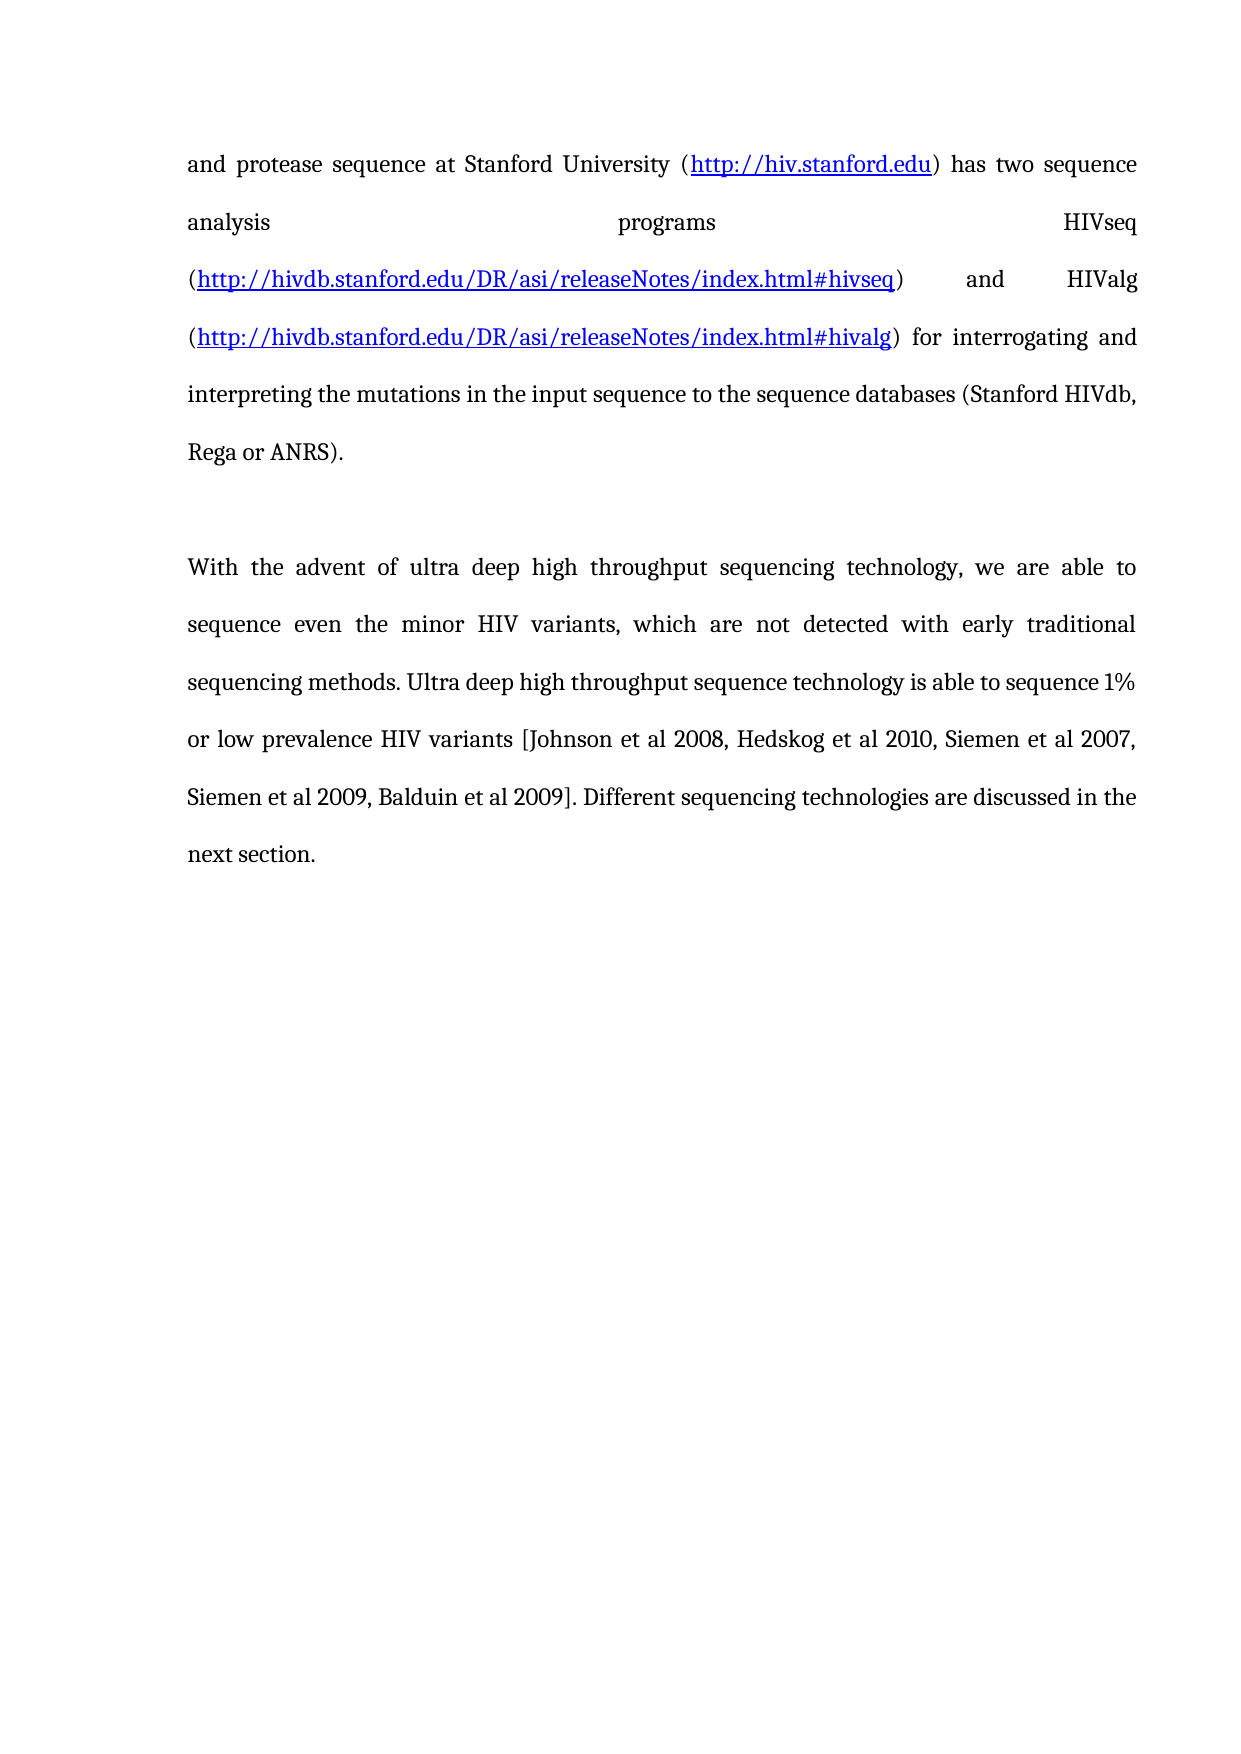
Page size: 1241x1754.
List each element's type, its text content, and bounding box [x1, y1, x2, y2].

text With the advent of ultra deep high throughput sequencing technology, we are able to sequence even the minor HIV variants, which are not detected with early traditional sequencing methods. Ultra deep high throughput sequence technology is able to sequence 1% or low prevalence HIV variants [Johnson et al 2008, Hedskog et al 2010, Siemen et al 2007, Siemen et al 2009, Balduin et al 2009]. Different sequencing technologies are discussed in the next section. [187, 552, 1138, 869]
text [187, 150, 1138, 466]
